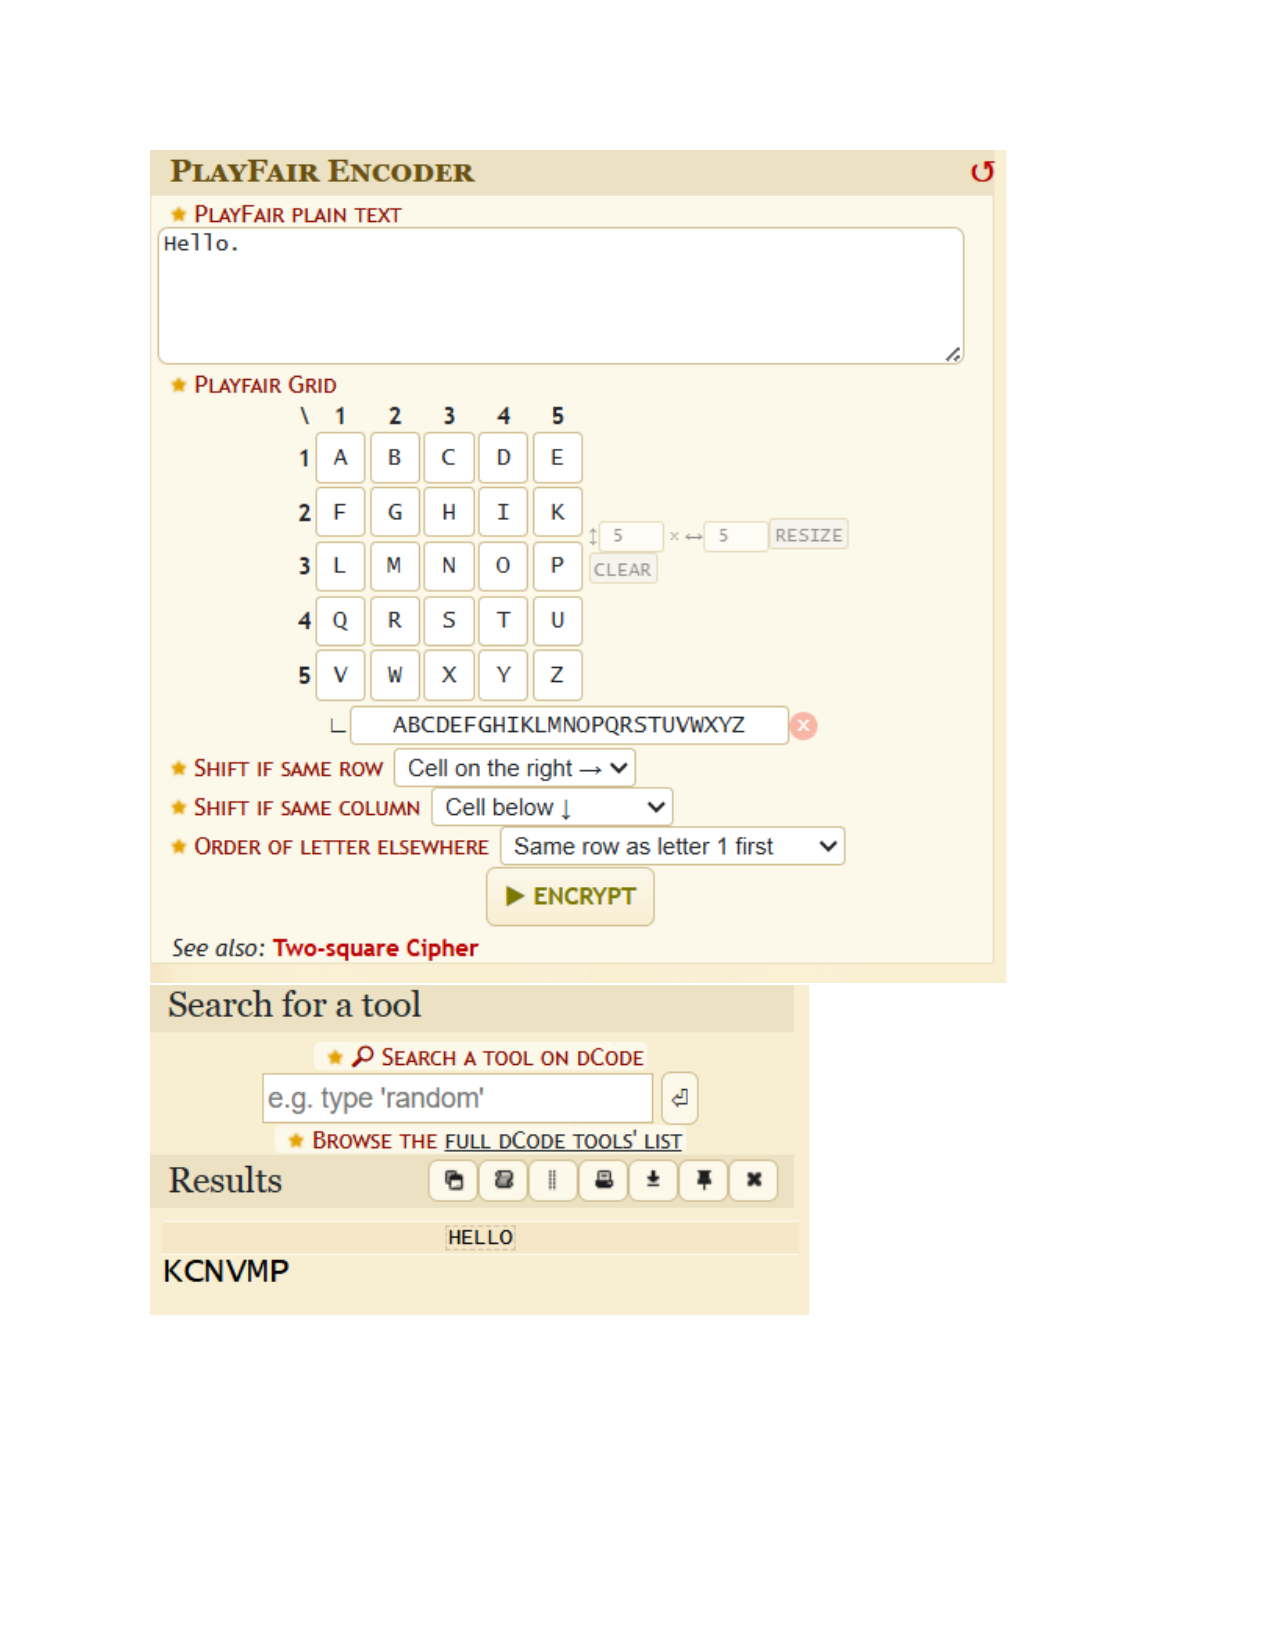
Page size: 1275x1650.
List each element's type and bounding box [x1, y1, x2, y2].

picture [150, 985, 810, 1315]
picture [150, 150, 1007, 983]
